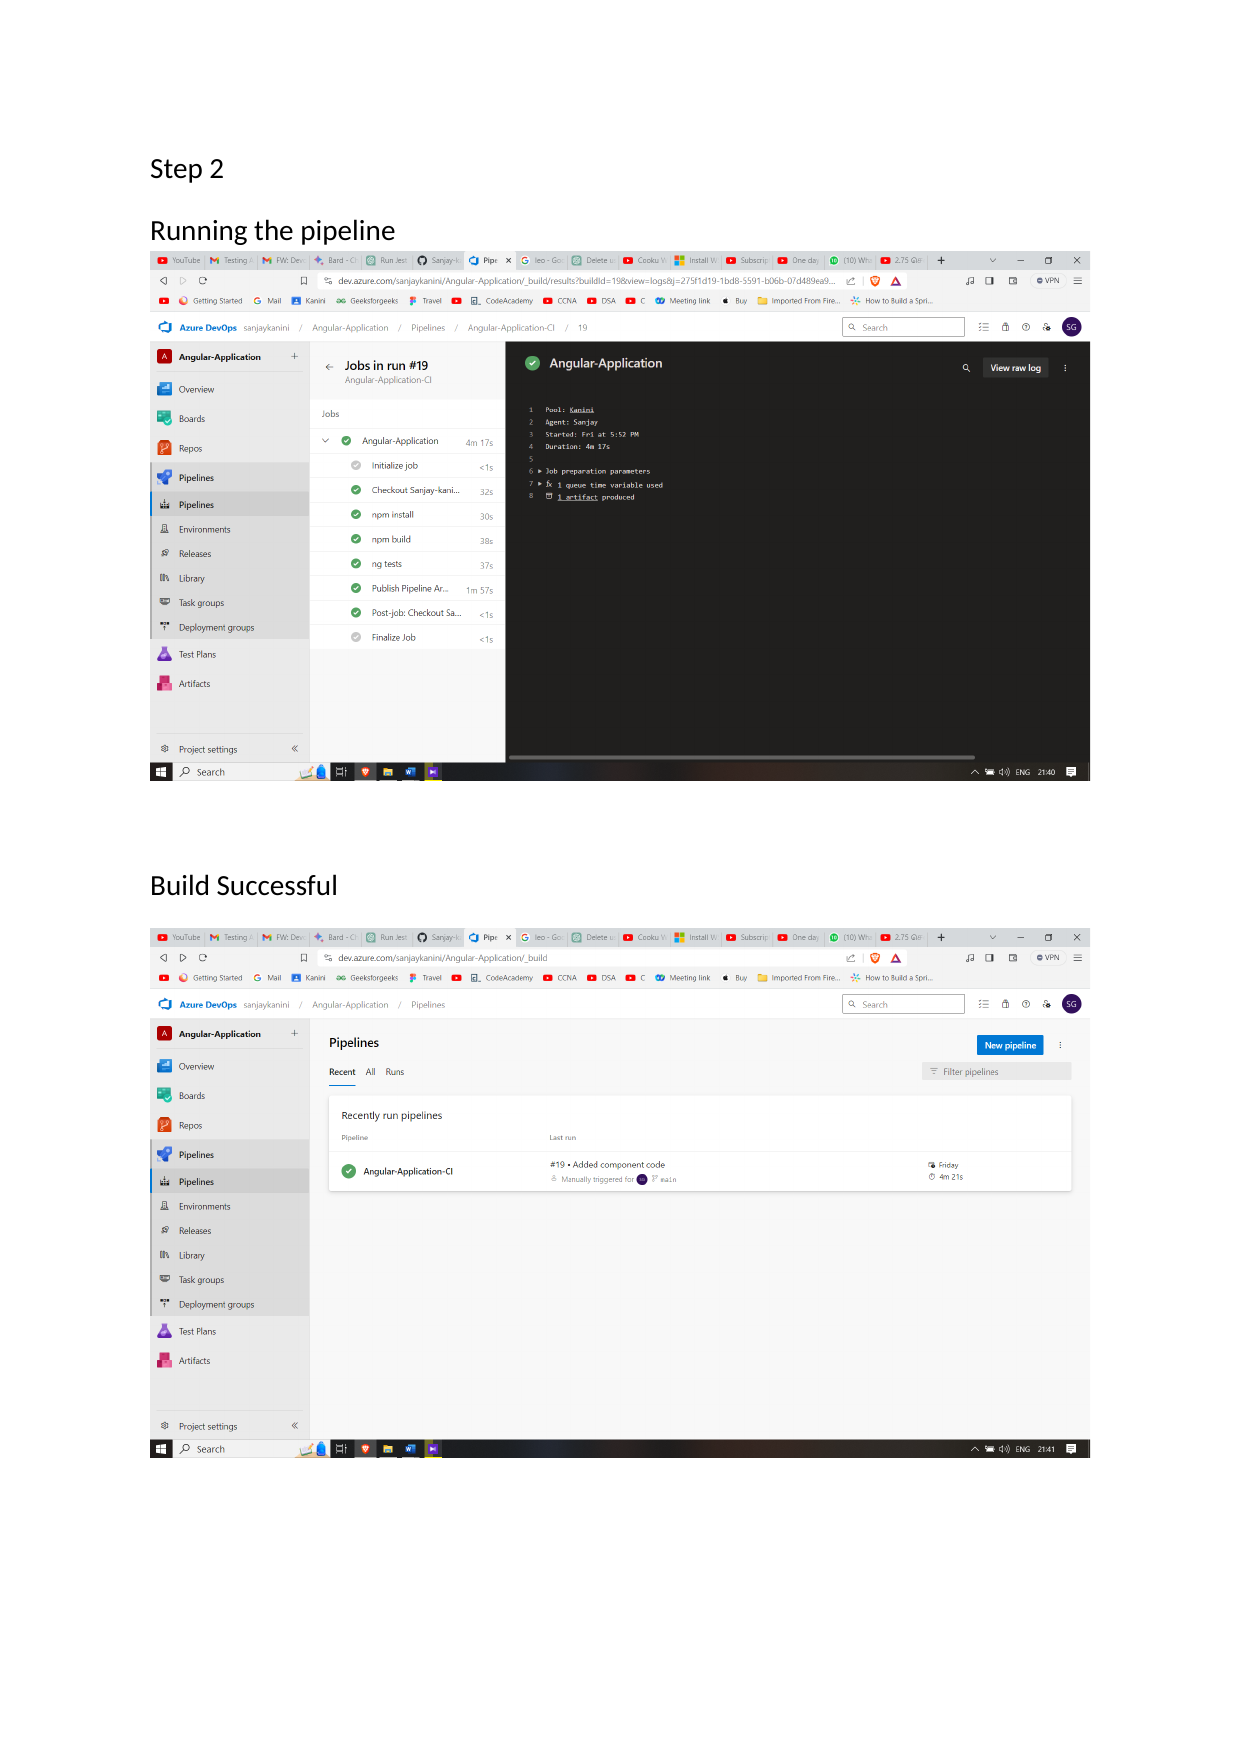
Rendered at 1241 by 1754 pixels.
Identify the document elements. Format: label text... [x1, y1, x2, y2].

text Step 2 [150, 150, 1090, 186]
text Build Successful [150, 867, 1090, 903]
text Running the pipeline [150, 212, 1090, 251]
picture [150, 251, 1091, 781]
picture [150, 928, 1091, 1458]
